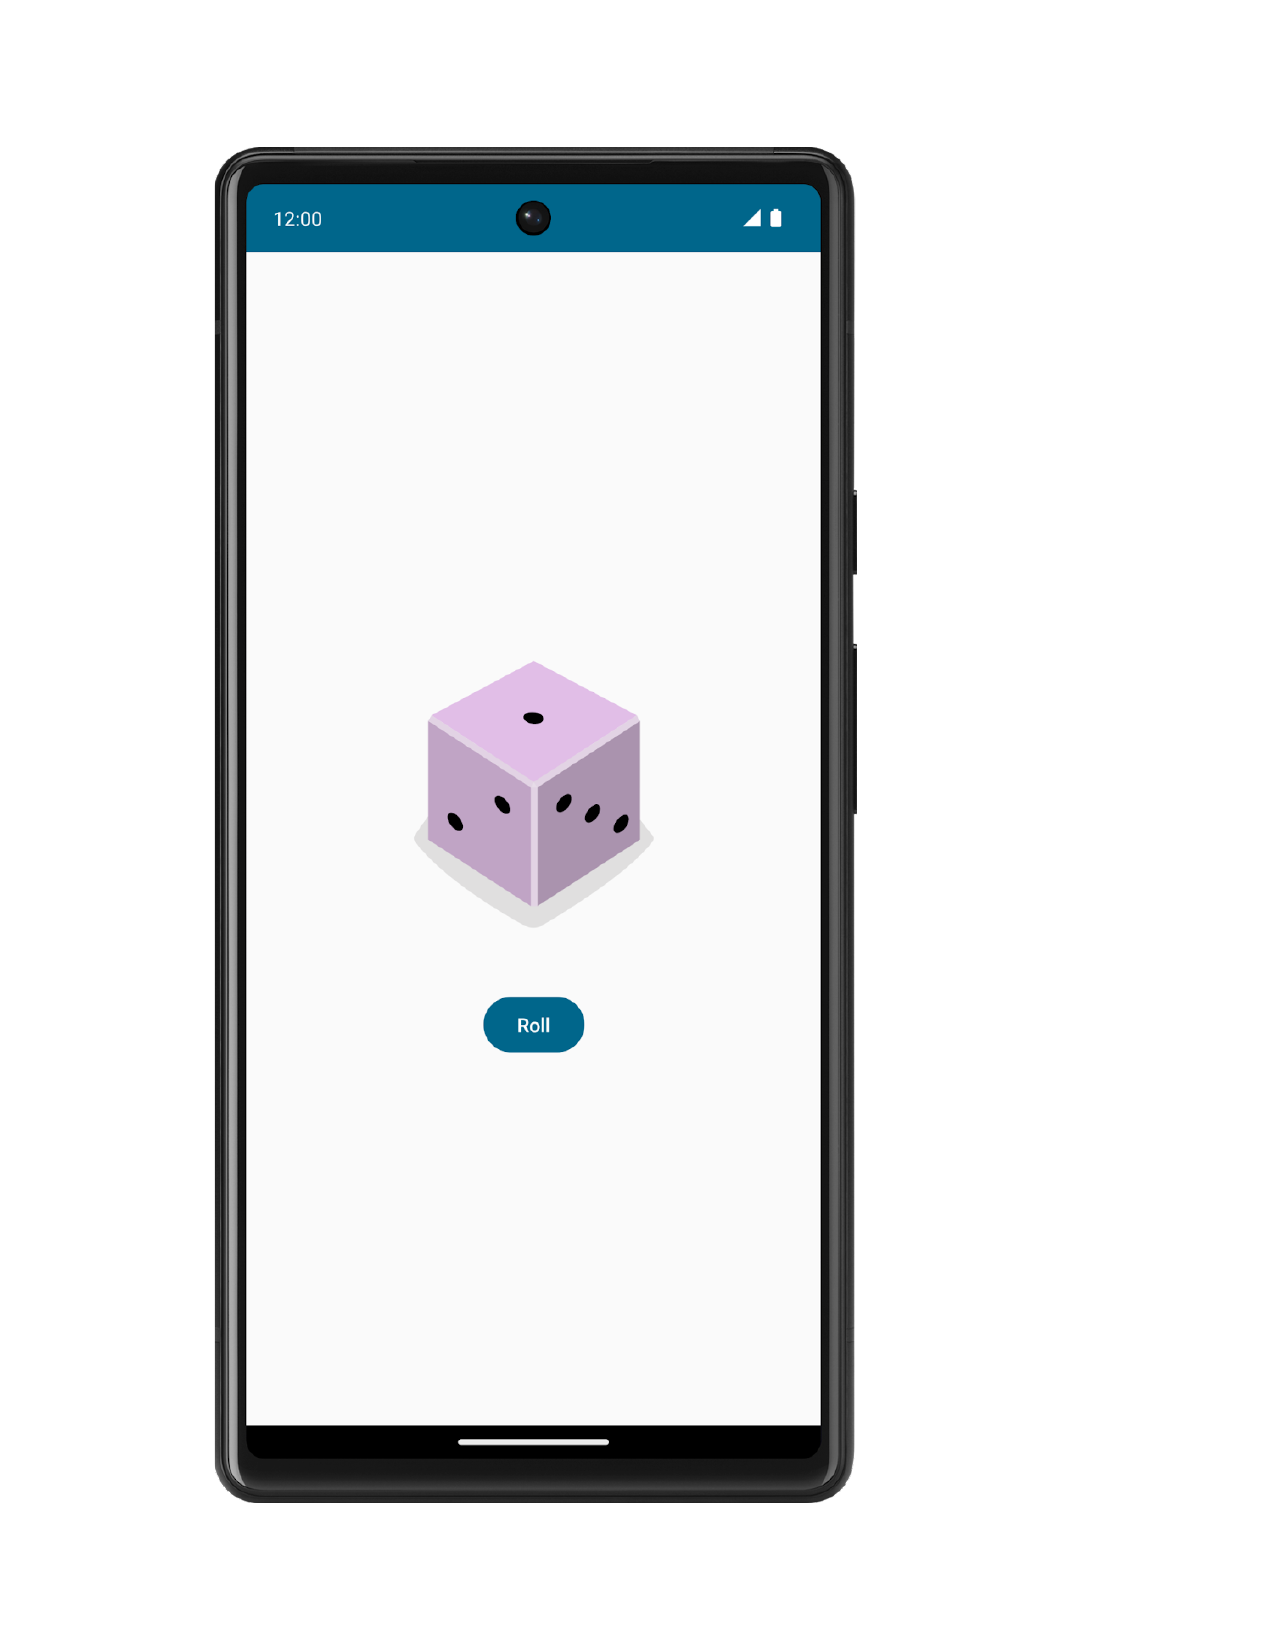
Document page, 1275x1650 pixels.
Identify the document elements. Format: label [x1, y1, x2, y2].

picture [214, 147, 857, 1503]
